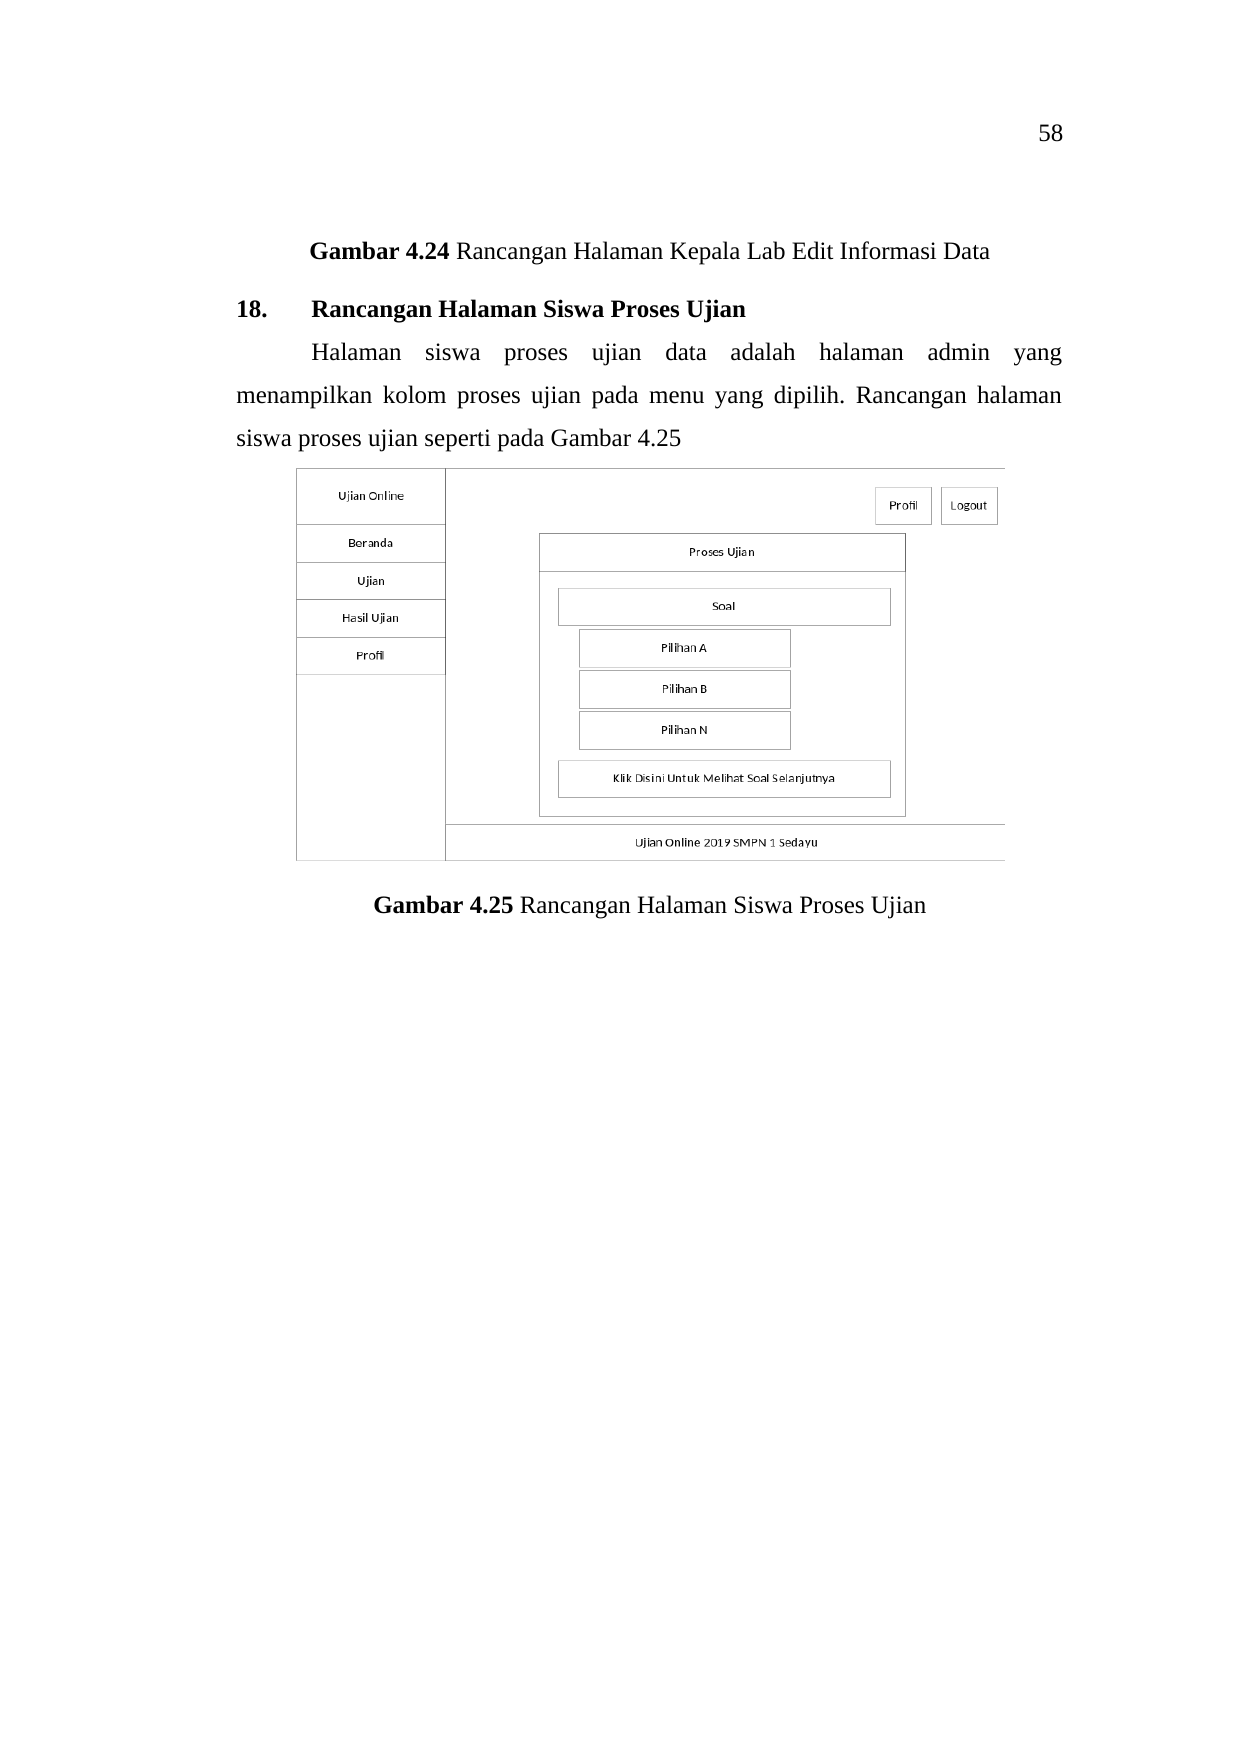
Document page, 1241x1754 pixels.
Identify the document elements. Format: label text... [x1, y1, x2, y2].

text Gambar 4.24 Rancangan Halaman Kepala Lab Edit Informasi Data [236, 236, 1063, 265]
text Halaman siswa proses ujian data adalah halaman admin yang menampilkan kolom proses ujian pada menu yang dipilih. Rancangan halaman siswa proses ujian seperti pada Gambar 4.25 [236, 337, 1063, 452]
list Rancangan Halaman Siswa Proses Ujian [236, 294, 1063, 322]
text Gambar 4.25 Rancangan Halaman Siswa Proses Ujian [236, 890, 1063, 918]
